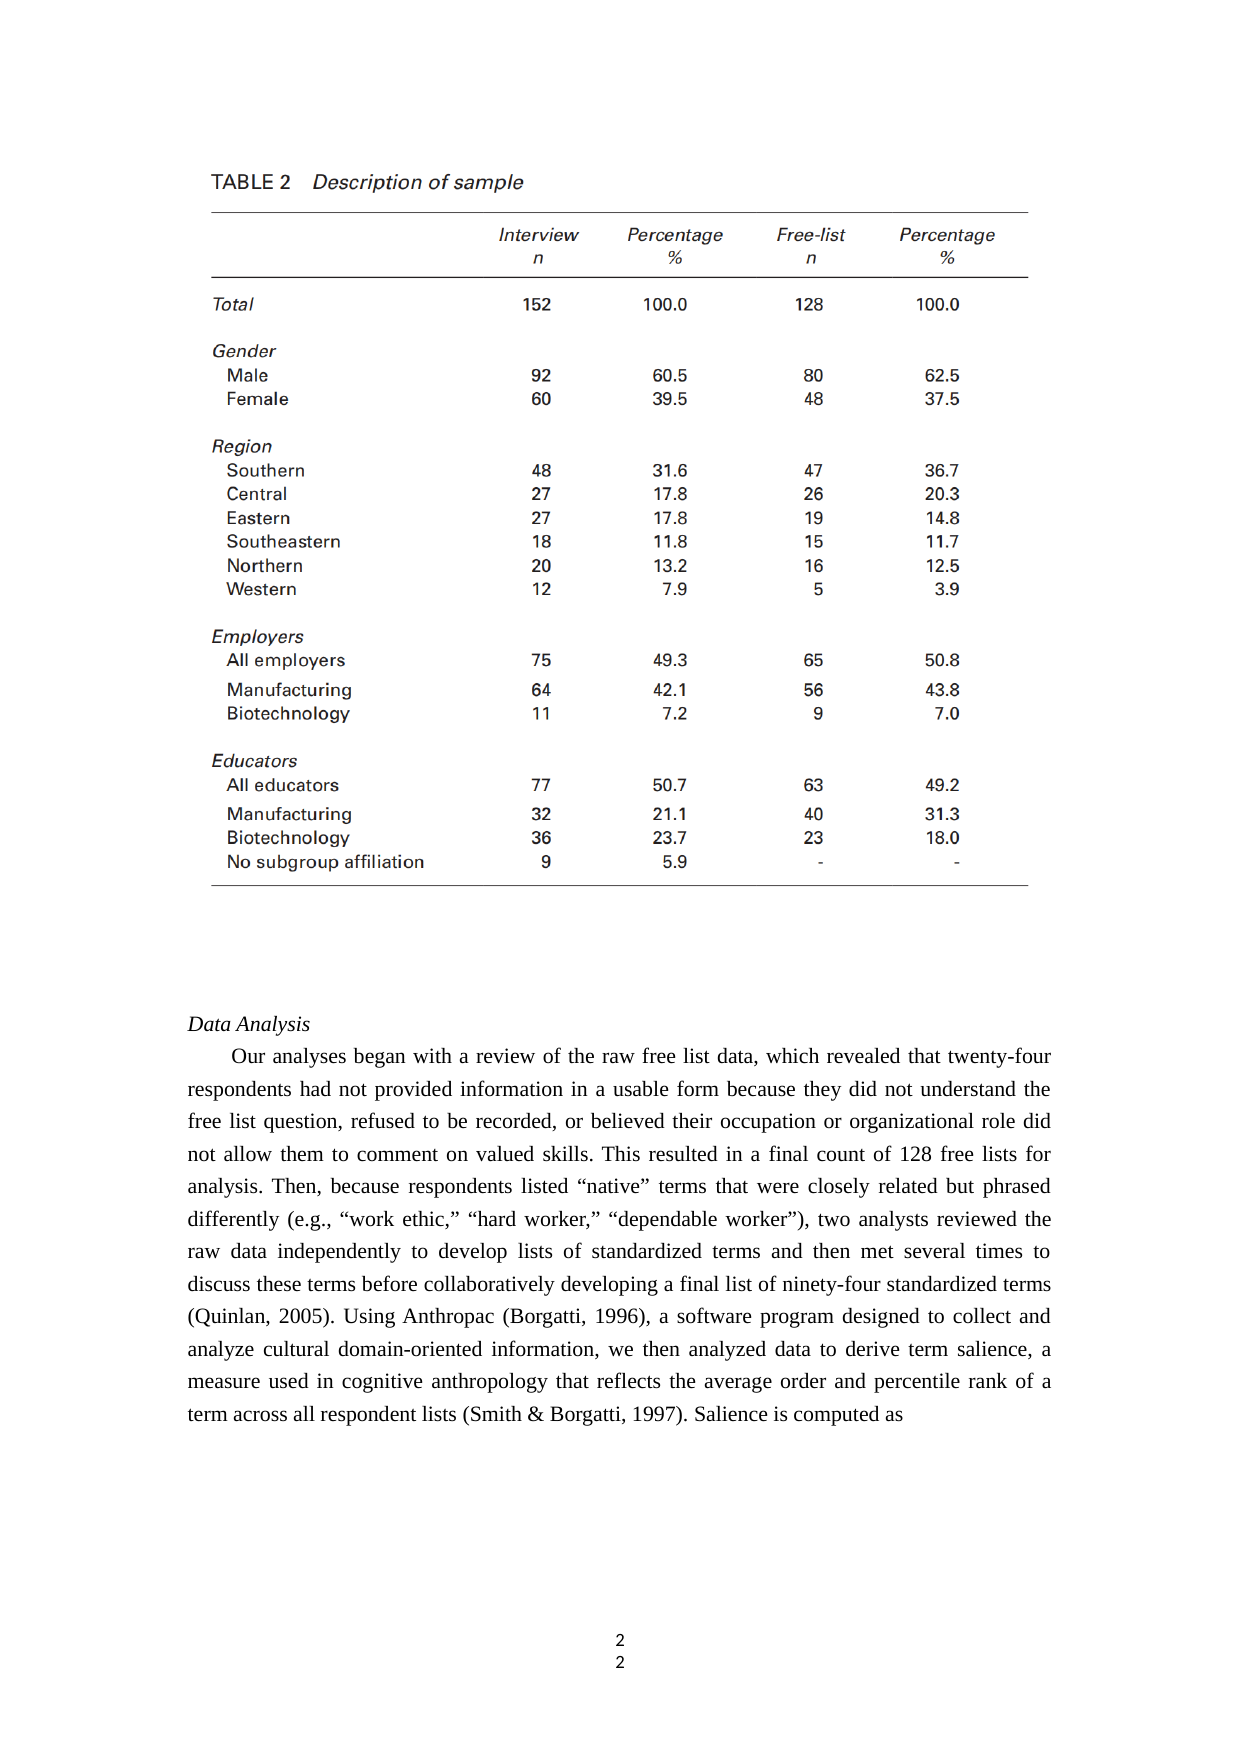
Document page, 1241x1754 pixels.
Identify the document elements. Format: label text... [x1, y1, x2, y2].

text Data Analysis [187, 1007, 1053, 1039]
text Our analyses began with a review of the raw free list data, which revealed that twenty-four respondents had not provided information in a usable form because they did not understand the free list question, refused to be recorded, or believed their occupation or organizational role did not allow them to comment on valued skills. This resulted in a final count of 128 free lists for analysis. Then, because respondents listed “native” terms that were closely related but phrased differently (e.g., “work ethic,” “hard worker,” “dependable worker”), two analysts reviewed the raw data independently to develop lists of standardized terms and then met several times to discuss these terms before collaboratively developing a final list of ninety-four standardized terms (Quinlan, 2005). Using Anthropac (Borgatti, 1996), a software program designed to collect and analyze cultural domain-oriented information, we then analyzed data to derive term salience, a measure used in cognitive anthropology that reflects the average order and percentile rank of a term across all respondent lists (Smith & Borgatti, 1997). Salience is computed as [187, 1039, 1053, 1429]
picture [187, 162, 1052, 908]
